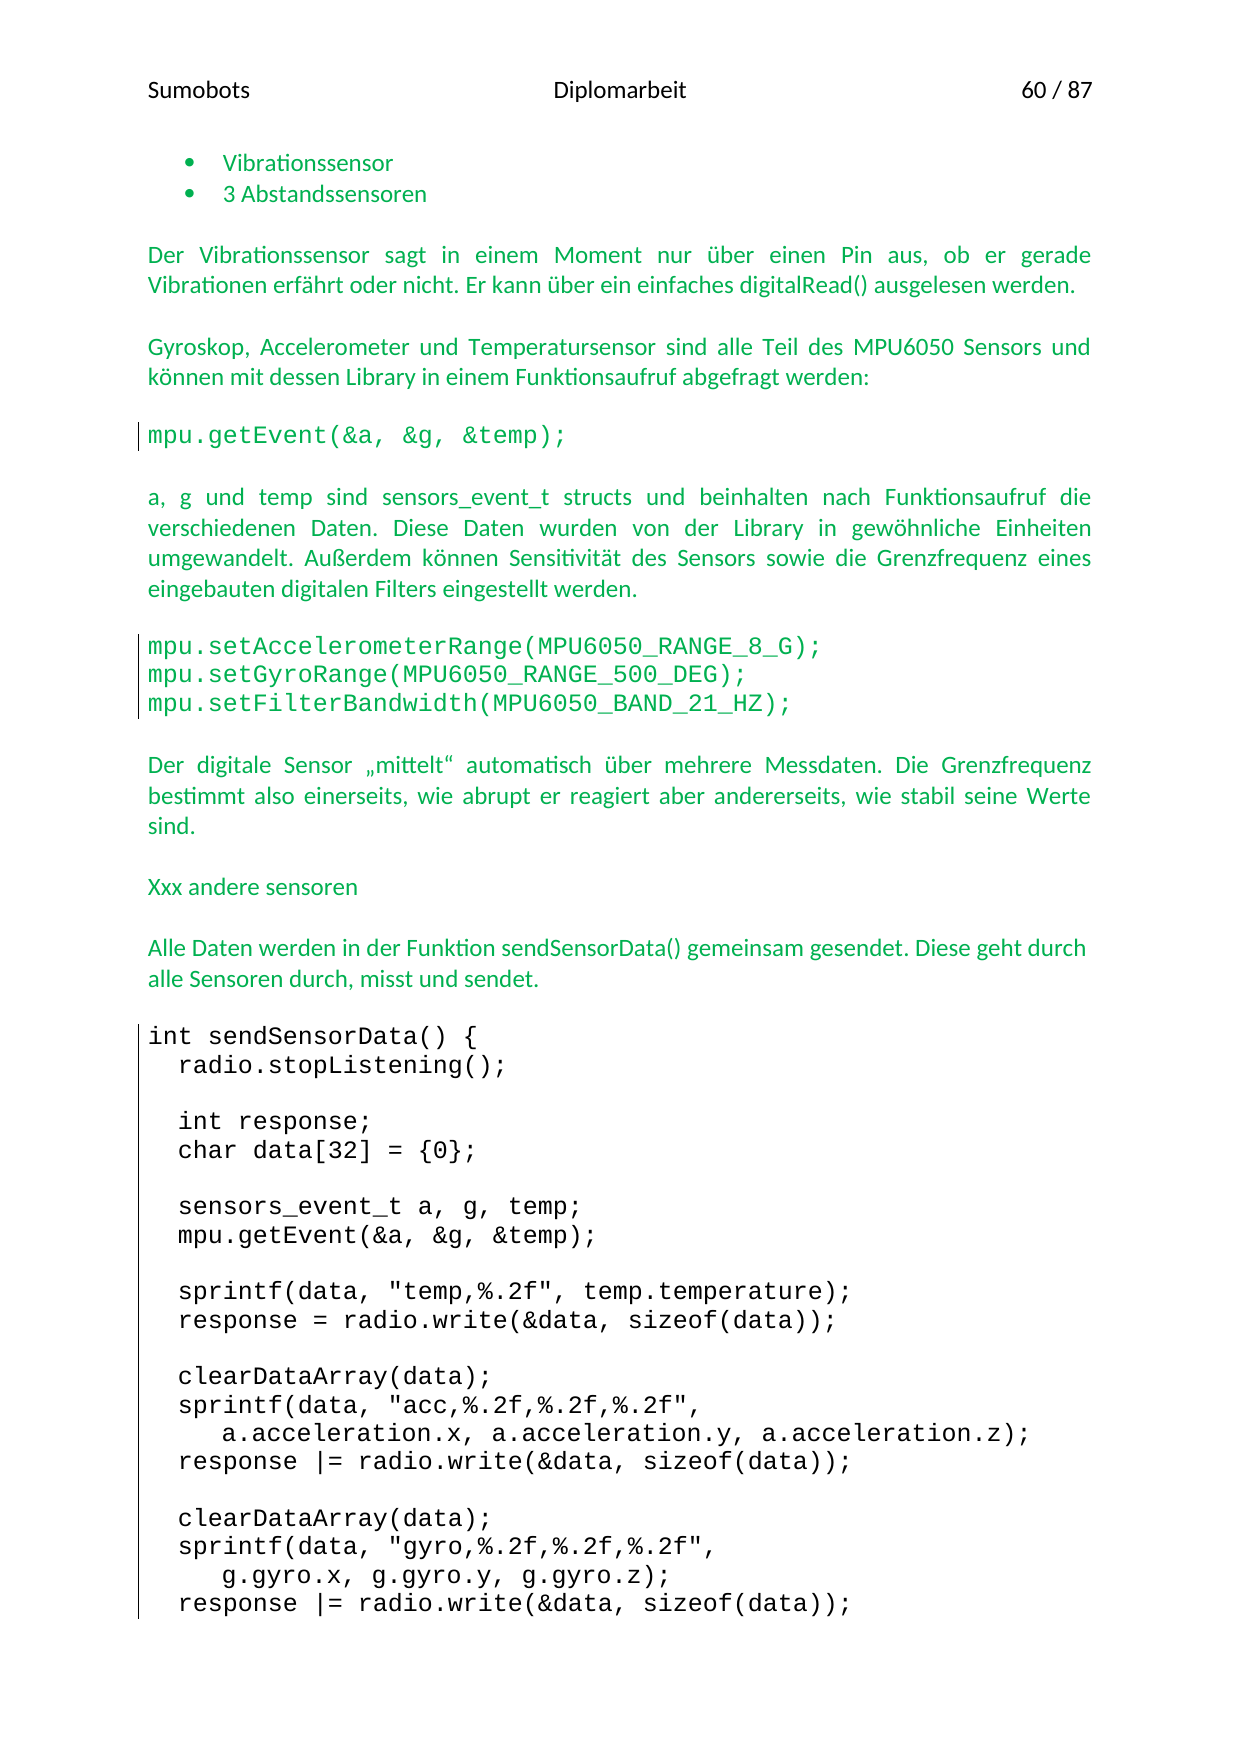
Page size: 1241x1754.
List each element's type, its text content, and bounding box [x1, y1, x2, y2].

text a.acceleration.x, a.acceleration.y, a.acceleration.z); [148, 1421, 1093, 1449]
text mpu.getEvent(&a, &g, &temp); [148, 422, 1093, 451]
text response |= radio.write(&data, sizeof(data)); [148, 1591, 1093, 1619]
text mpu.setFilterBandwidth(MPU6050_BAND_21_HZ); [148, 690, 1093, 719]
text Gyroskop, Accelerometer und Temperatursensor sind alle Teil des MPU6050 Sensors und können mit dessen Library in einem Funktionsaufruf abgefragt werden: [148, 331, 1093, 392]
text g.gyro.x, g.gyro.y, g.gyro.z); [148, 1562, 1093, 1591]
text response |= radio.write(&data, sizeof(data)); [148, 1449, 1093, 1477]
text int response; [148, 1109, 1093, 1137]
text clearDataArray(data); [148, 1506, 1093, 1534]
text sprintf(data, "acc,%.2f,%.2f,%.2f", [148, 1392, 1093, 1421]
text int sendSensorData() { [148, 1024, 1093, 1052]
text char data[32] = {0}; [148, 1137, 1093, 1166]
text a, g und temp sind sensors_event_t structs und beinhalten nach Funktionsaufruf die verschiedenen Daten. Diese Daten wurden von der Library in gewöhnliche Einheiten umgewandelt. Außerdem können Sensitivität des Sensors sowie die Grenzfrequenz eines eingebauten digitalen Filters eingestellt werden. [148, 481, 1093, 603]
text Der Vibrationssensor sagt in einem Moment nur über einen Pin aus, ob er gerade Vibrationen erfährt oder nicht. Er kann über ein einfaches digitalRead() ausgelesen werden. [148, 239, 1093, 300]
text radio.stopListening(); [148, 1052, 1093, 1081]
text mpu.setGyroRange(MPU6050_RANGE_500_DEG); [148, 662, 1093, 690]
text sprintf(data, "temp,%.2f", temp.temperature); [148, 1279, 1093, 1307]
text clearDataArray(data); [148, 1364, 1093, 1392]
text Alle Daten werden in der Funktion sendSensorData() gemeinsam gesendet. Diese geht durch alle Sensoren durch, misst und sendet. [148, 932, 1093, 993]
list Vibrationssensor [185, 148, 1093, 178]
text Der digitale Sensor „mittelt“ automatisch über mehrere Messdaten. Die Grenzfrequenz bestimmt also einerseits, wie abrupt er reagiert aber andererseits, wie stabil seine Werte sind. [148, 749, 1093, 841]
list 3 Abstandssensoren [185, 178, 1093, 209]
text response = radio.write(&data, sizeof(data)); [148, 1307, 1093, 1336]
text mpu.setAccelerometerRange(MPU6050_RANGE_8_G); [148, 634, 1093, 662]
text sprintf(data, "gyro,%.2f,%.2f,%.2f", [148, 1534, 1093, 1562]
text sensors_event_t a, g, temp; [148, 1194, 1093, 1222]
text mpu.getEvent(&a, &g, &temp); [148, 1222, 1093, 1251]
text Xxx andere sensoren [148, 871, 1093, 902]
